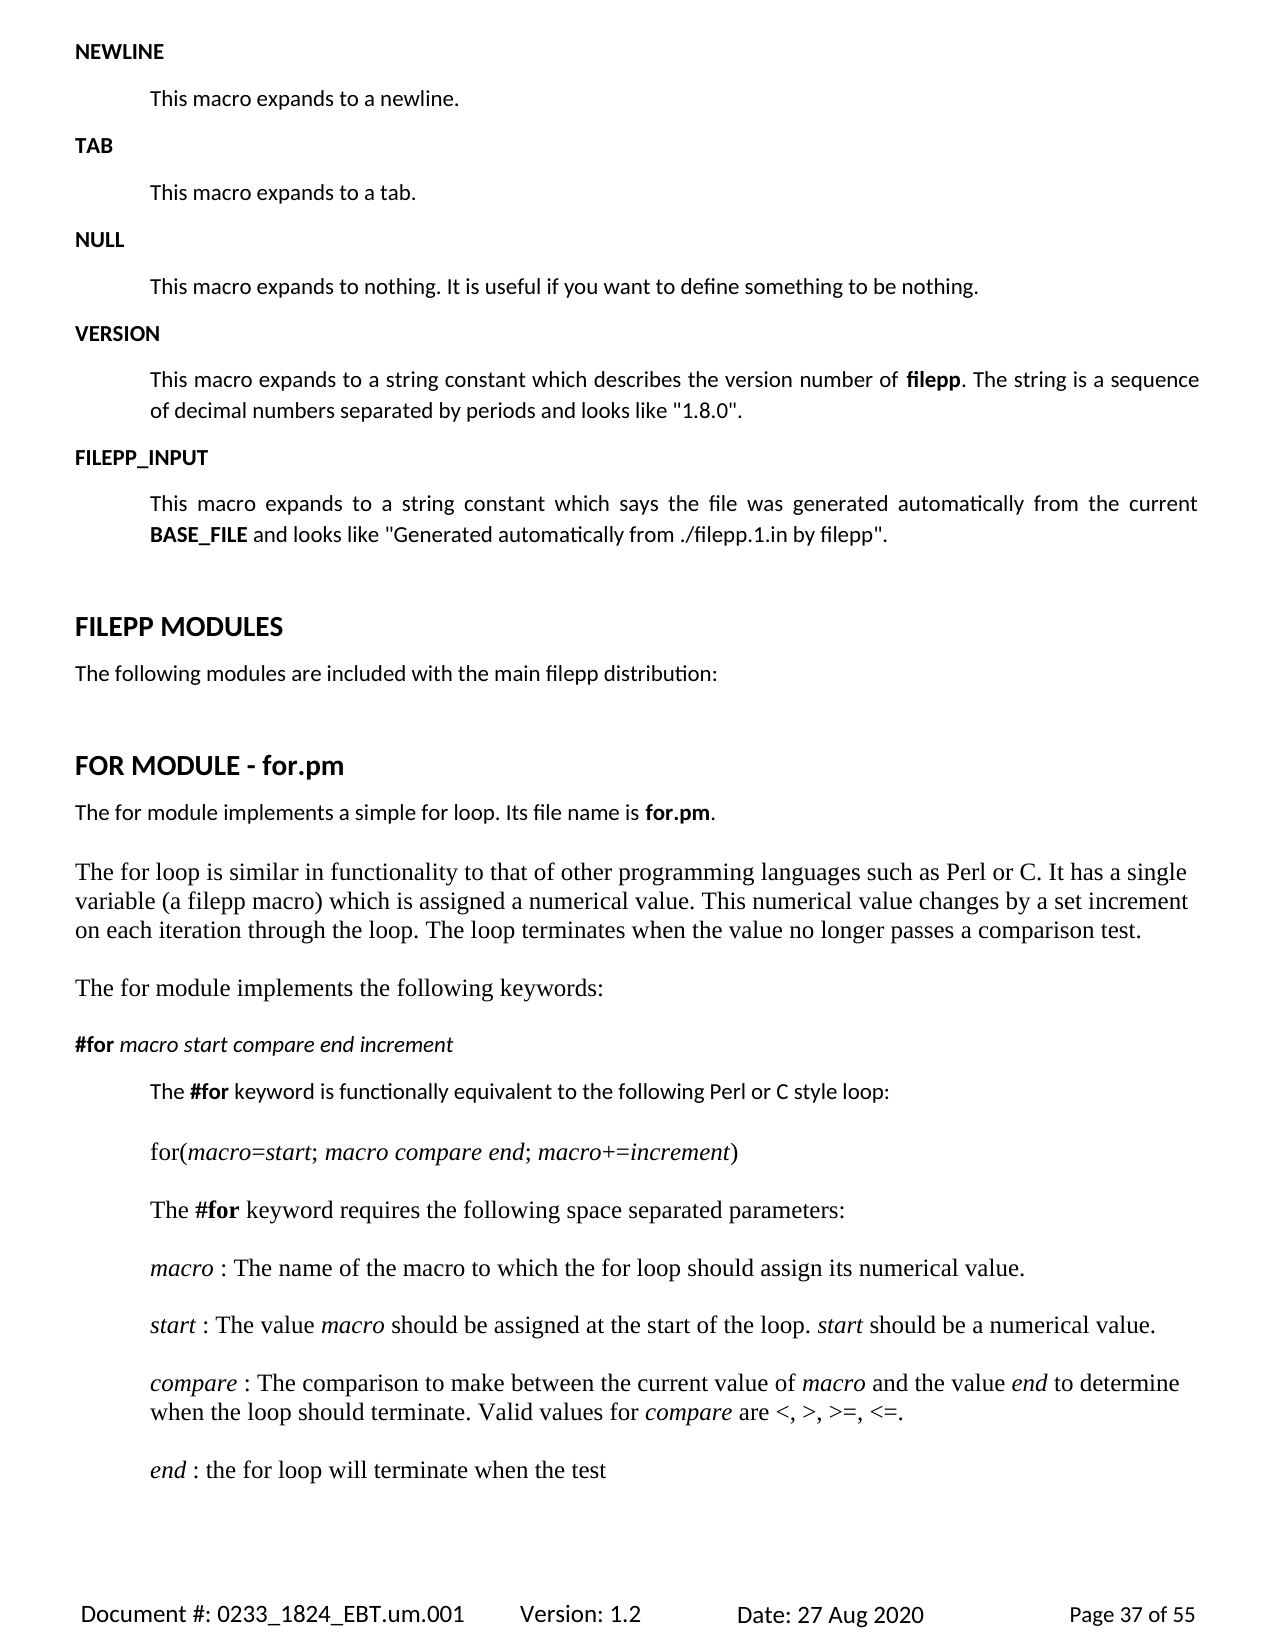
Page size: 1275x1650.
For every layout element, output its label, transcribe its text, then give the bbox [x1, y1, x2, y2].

text macro : The name of the macro to which the for loop should assign its numerical value. [150, 1253, 1200, 1281]
text compare : The comparison to make between the current value of macro and the value end to determine when the loop should terminate. Valid values for compare are <, >, >=, <=. [150, 1368, 1200, 1426]
text The for module implements the following keywords: [75, 973, 1200, 1001]
text NEWLINE [75, 37, 1200, 66]
text FILEPP_INPUT [75, 443, 1200, 471]
subtitle FOR MODULE - for.pm [75, 747, 1200, 783]
text This macro expands to a tab. [150, 178, 1200, 206]
text #for macro start compare end increment [75, 1031, 1200, 1059]
text end : the for loop will terminate when the test [150, 1455, 1200, 1484]
text This macro expands to nothing. It is useful if you want to define something to be nothing. [150, 272, 1200, 300]
text for(macro=start; macro compare end; macro+=increment) [150, 1137, 1200, 1166]
text start : The value macro should be assigned at the start of the loop. start should be a numerical value. [150, 1311, 1200, 1339]
text The for loop is similar in functionality to that of other programming languages such as Perl or C. It has a single variable (a filepp macro) which is assigned a numerical value. This numerical value changes by a set increment on each iteration through the loop. The loop terminates when the value no longer passes a comparison test. [75, 857, 1200, 943]
text The #for keyword is functionally equivalent to the following Perl or C style loop: [150, 1077, 1200, 1106]
text This macro expands to a string constant which describes the version number of filepp. The string is a sequence of decimal numbers separated by periods and looks like "1.8.0". [150, 366, 1200, 424]
text The for module implements a simple for loop. Its file name is for.pm. [75, 798, 1200, 826]
text This macro expands to a string constant which says the file was generated automatically from the current BASE_FILE and looks like "Generated automatically from ./filepp.1.in by filepp". [150, 489, 1200, 548]
text NULL [75, 225, 1200, 253]
subtitle FILEPP MODULES [75, 608, 1200, 643]
text TAB [75, 131, 1200, 159]
text This macro expands to a newline. [150, 84, 1200, 112]
text VERSION [75, 319, 1200, 347]
text The #for keyword requires the following space separated parameters: [150, 1195, 1200, 1223]
text The following modules are included with the main filepp distribution: [75, 659, 1200, 687]
